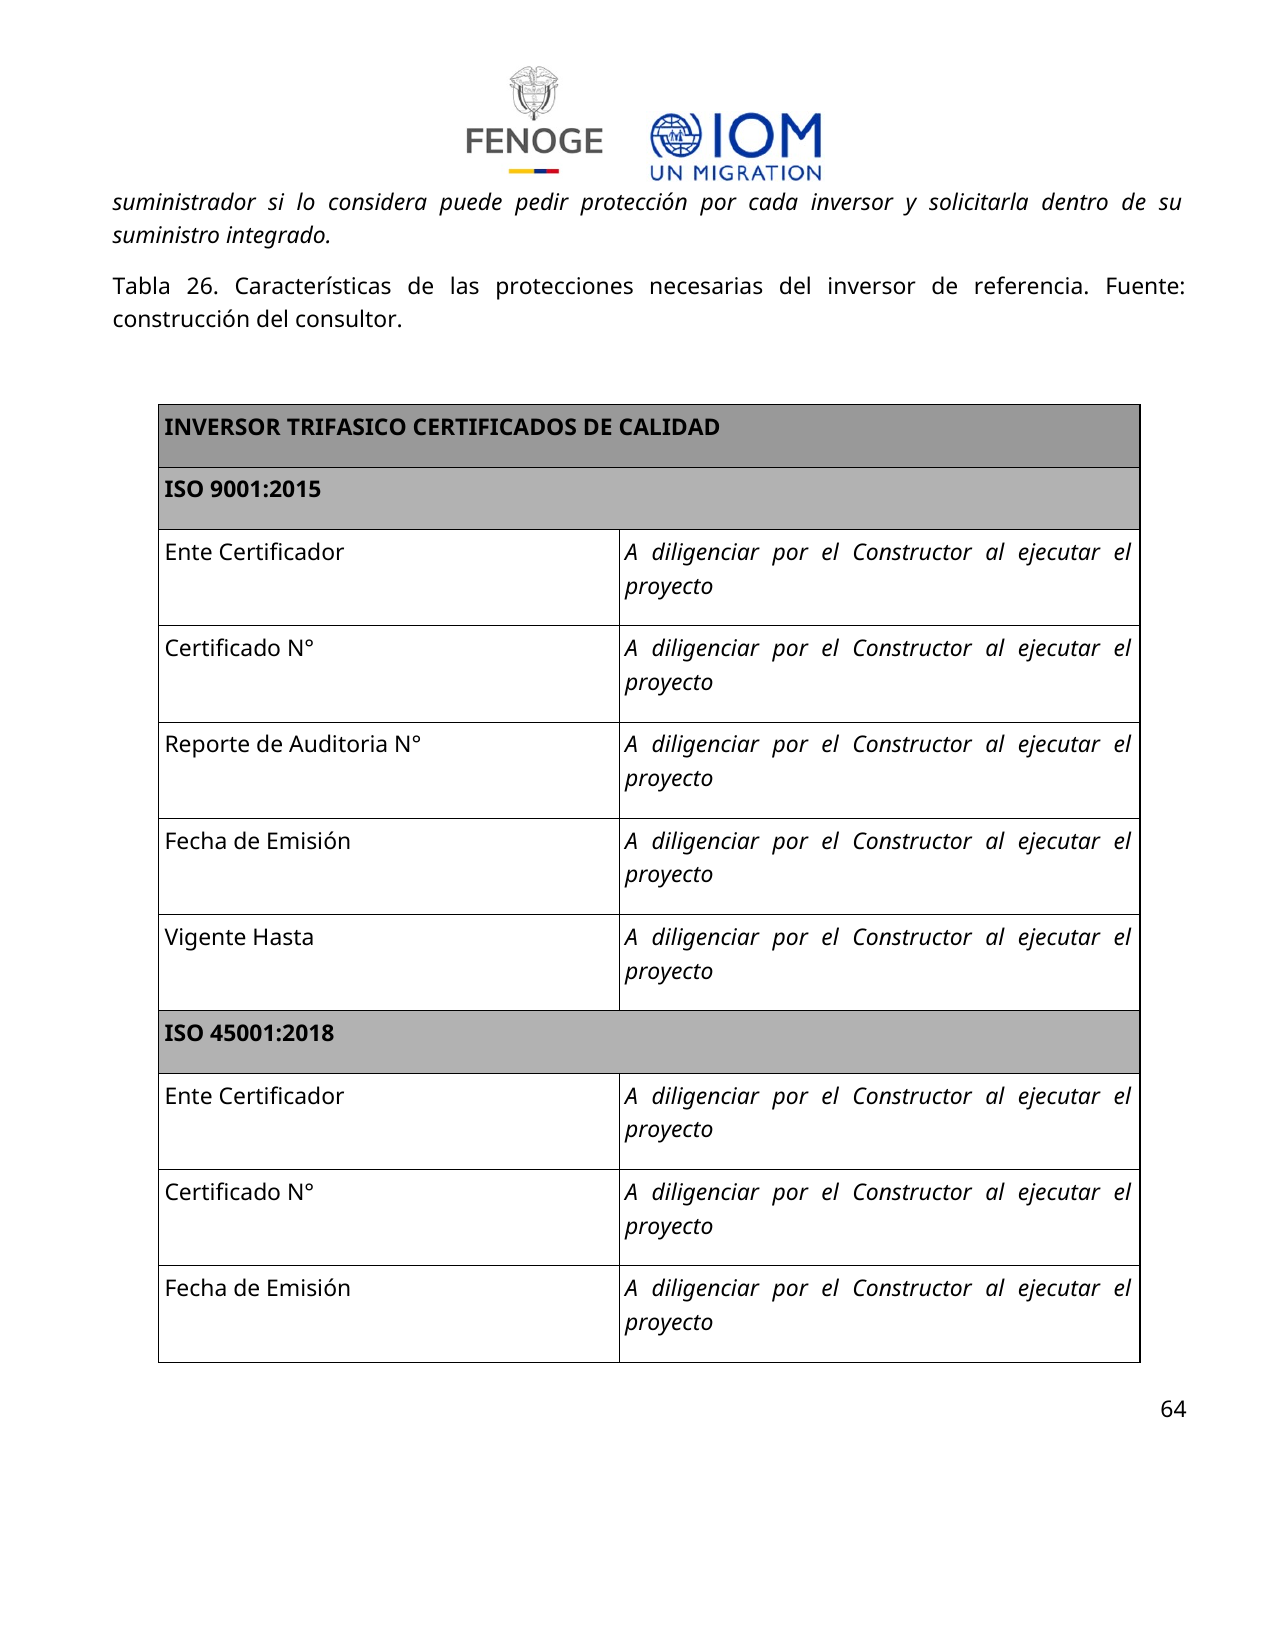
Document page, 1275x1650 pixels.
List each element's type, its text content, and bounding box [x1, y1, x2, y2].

table_cell A diligenciar por el Constructor al ejecutar el proyecto [620, 819, 1139, 914]
table_cell Ente Certificador [159, 530, 619, 625]
table_cell Reporte de Auditoria N° [159, 723, 619, 818]
table_cell Ente Certificador [159, 1074, 619, 1169]
table_cell Certificado N° [159, 626, 619, 722]
table_cell Fecha de Emisión [159, 819, 619, 914]
table_cell ISO 9001:2015 [159, 468, 1139, 529]
table_cell A diligenciar por el Constructor al ejecutar el proyecto [620, 915, 1139, 1010]
table_cell A diligenciar por el Constructor al ejecutar el proyecto [620, 530, 1139, 625]
table_header INVERSOR TRIFASICO CERTIFICADOS DE CALIDAD [159, 405, 1139, 467]
table_cell A diligenciar por el Constructor al ejecutar el proyecto [620, 1266, 1139, 1362]
picture [450, 60, 622, 179]
table_cell Certificado N° [159, 1170, 619, 1265]
table_cell A diligenciar por el Constructor al ejecutar el proyecto [620, 1170, 1139, 1265]
picture [646, 111, 825, 182]
table_cell A diligenciar por el Constructor al ejecutar el proyecto [620, 723, 1139, 818]
table_cell A diligenciar por el Constructor al ejecutar el proyecto [620, 1074, 1139, 1169]
table_cell A diligenciar por el Constructor al ejecutar el proyecto [620, 626, 1139, 722]
table_cell Vigente Hasta [159, 915, 619, 1010]
table_cell ISO 45001:2018 [159, 1011, 1139, 1073]
table_cell Fecha de Emisión [159, 1266, 619, 1362]
